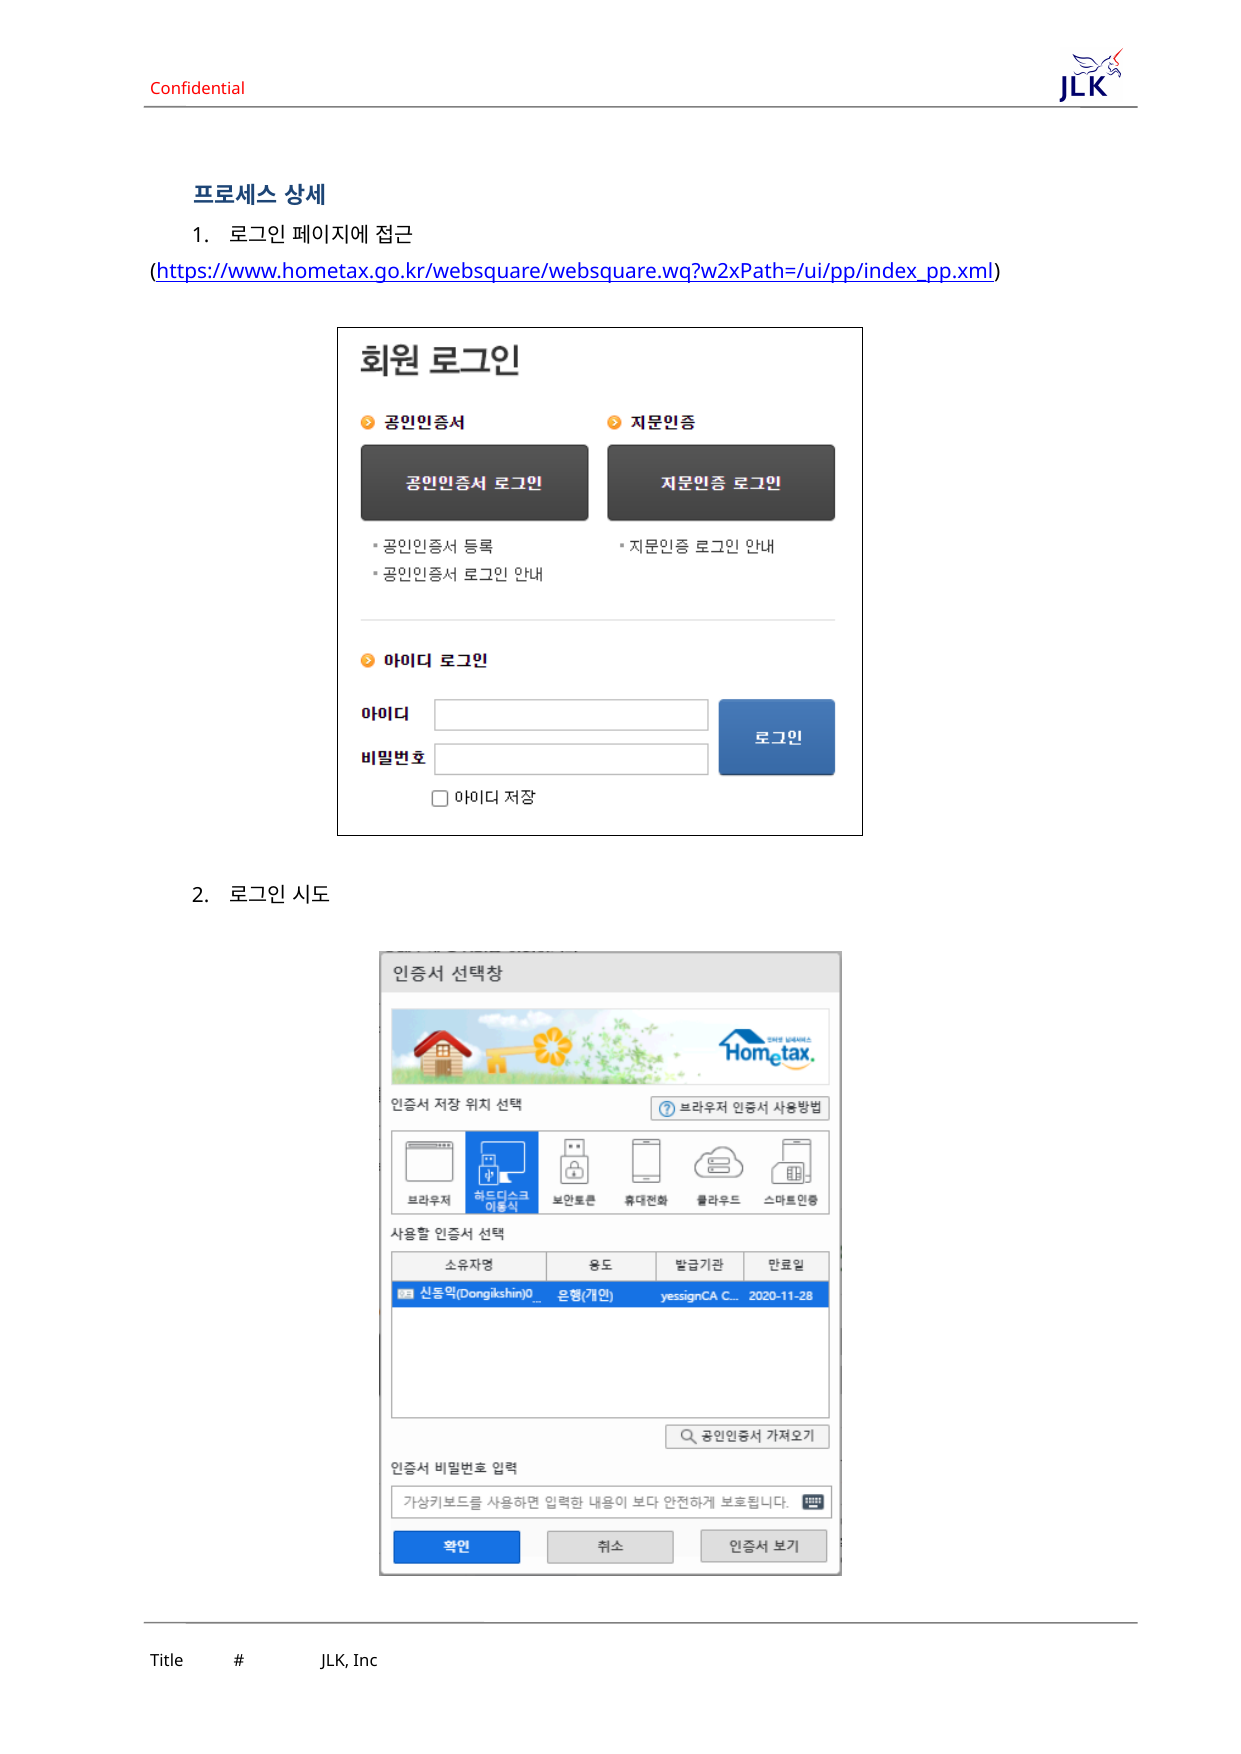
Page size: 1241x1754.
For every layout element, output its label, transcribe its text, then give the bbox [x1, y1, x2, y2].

list 로그인 페이지에 접근 [192, 219, 1137, 249]
picture [379, 951, 842, 1576]
list 로그인 시도 [192, 878, 1137, 909]
list 프로세스 상세 [171, 177, 1137, 210]
picture [1059, 47, 1124, 102]
text (https://www.hometax.go.kr/websquare/websquare.wq?w2xPath=/ui/pp/index_pp.xml) [150, 256, 1137, 285]
picture [338, 328, 862, 835]
